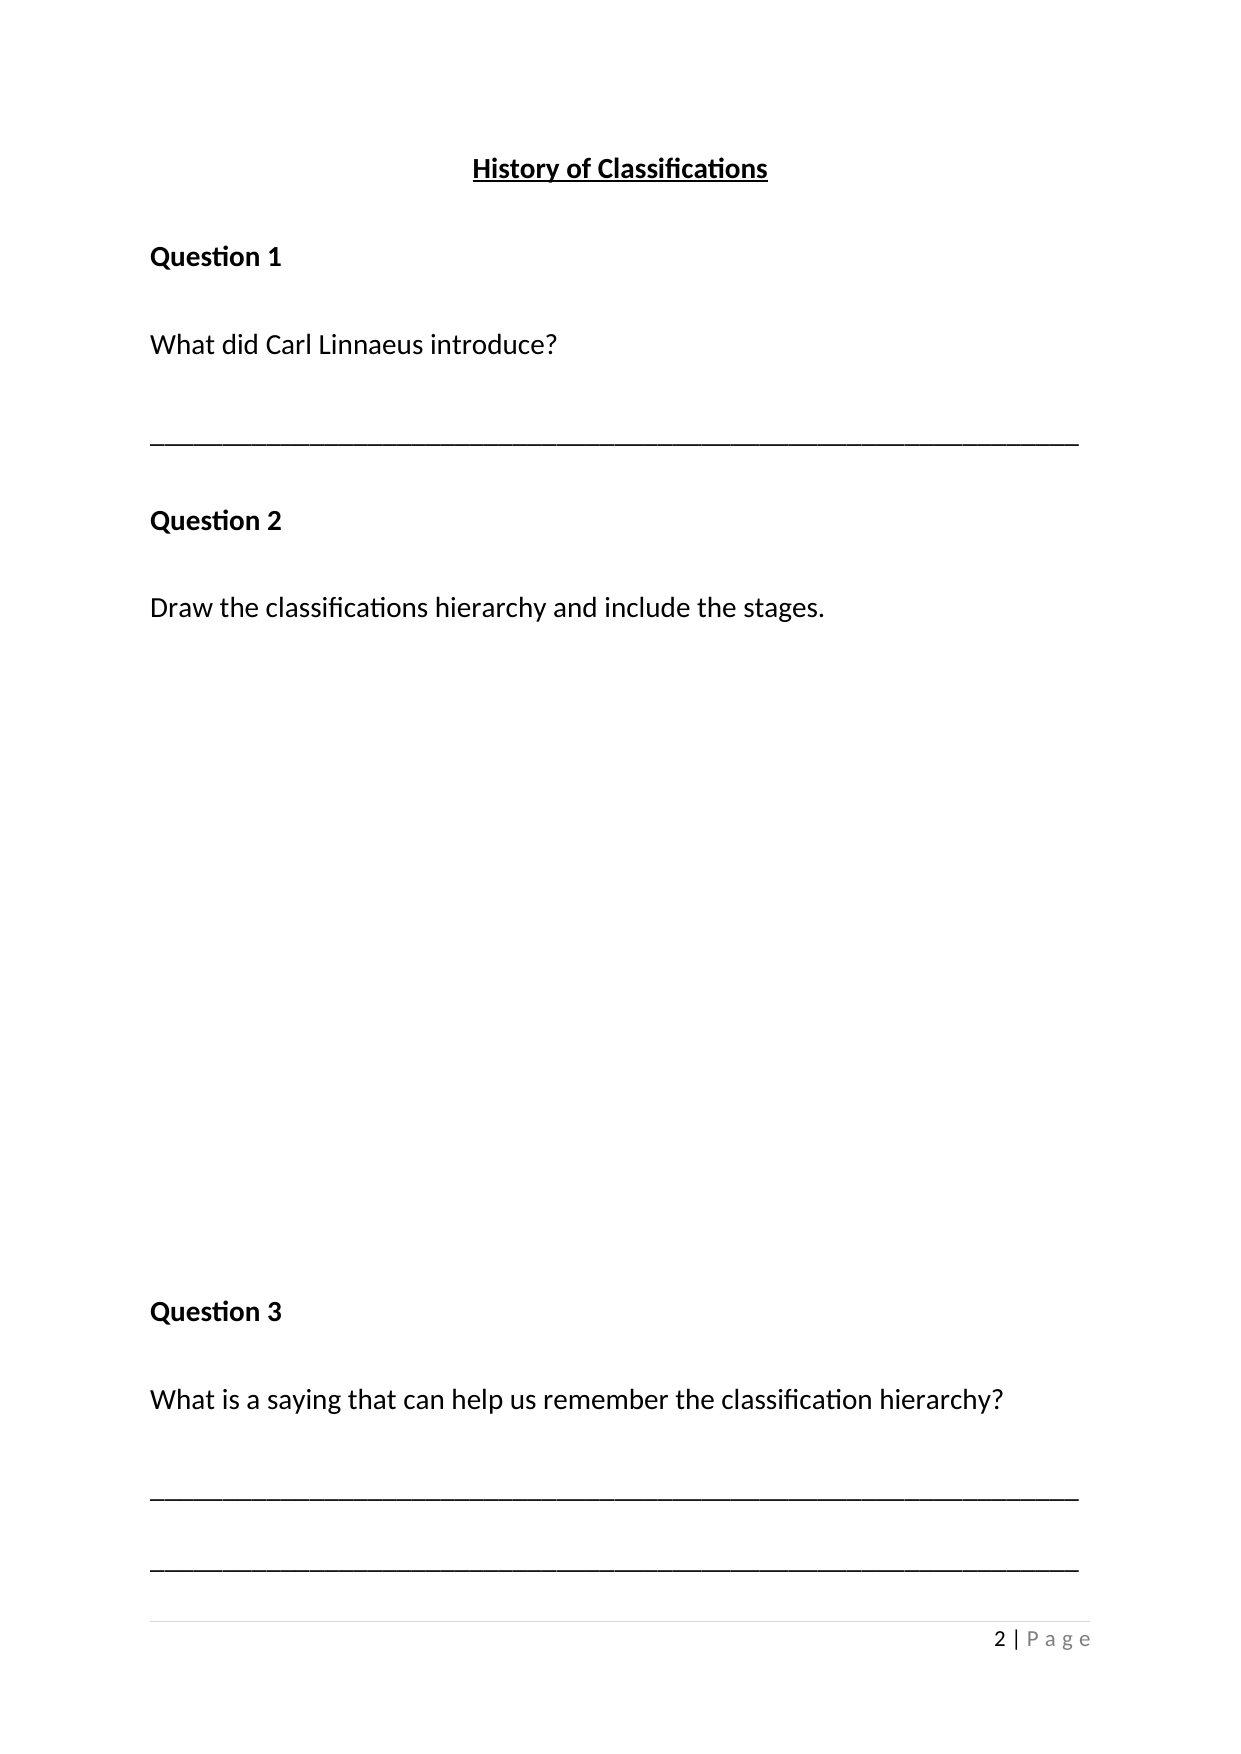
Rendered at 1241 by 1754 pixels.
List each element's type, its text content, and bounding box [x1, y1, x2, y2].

text Question 1 [150, 238, 1090, 273]
text Draw the classifications hierarchy and include the stages. [150, 589, 1090, 625]
text Question 3 [150, 1293, 1090, 1328]
text ________________________________________________________________ [150, 414, 1090, 449]
text What is a saying that can help us remember the classification hierarchy? [150, 1381, 1090, 1416]
text ________________________________________________________________________________________________________________________________ [150, 1469, 1090, 1576]
text Question 2 [150, 502, 1090, 537]
text What did Carl Linnaeus introduce? [150, 326, 1090, 361]
text History of Classifications [150, 150, 1090, 186]
